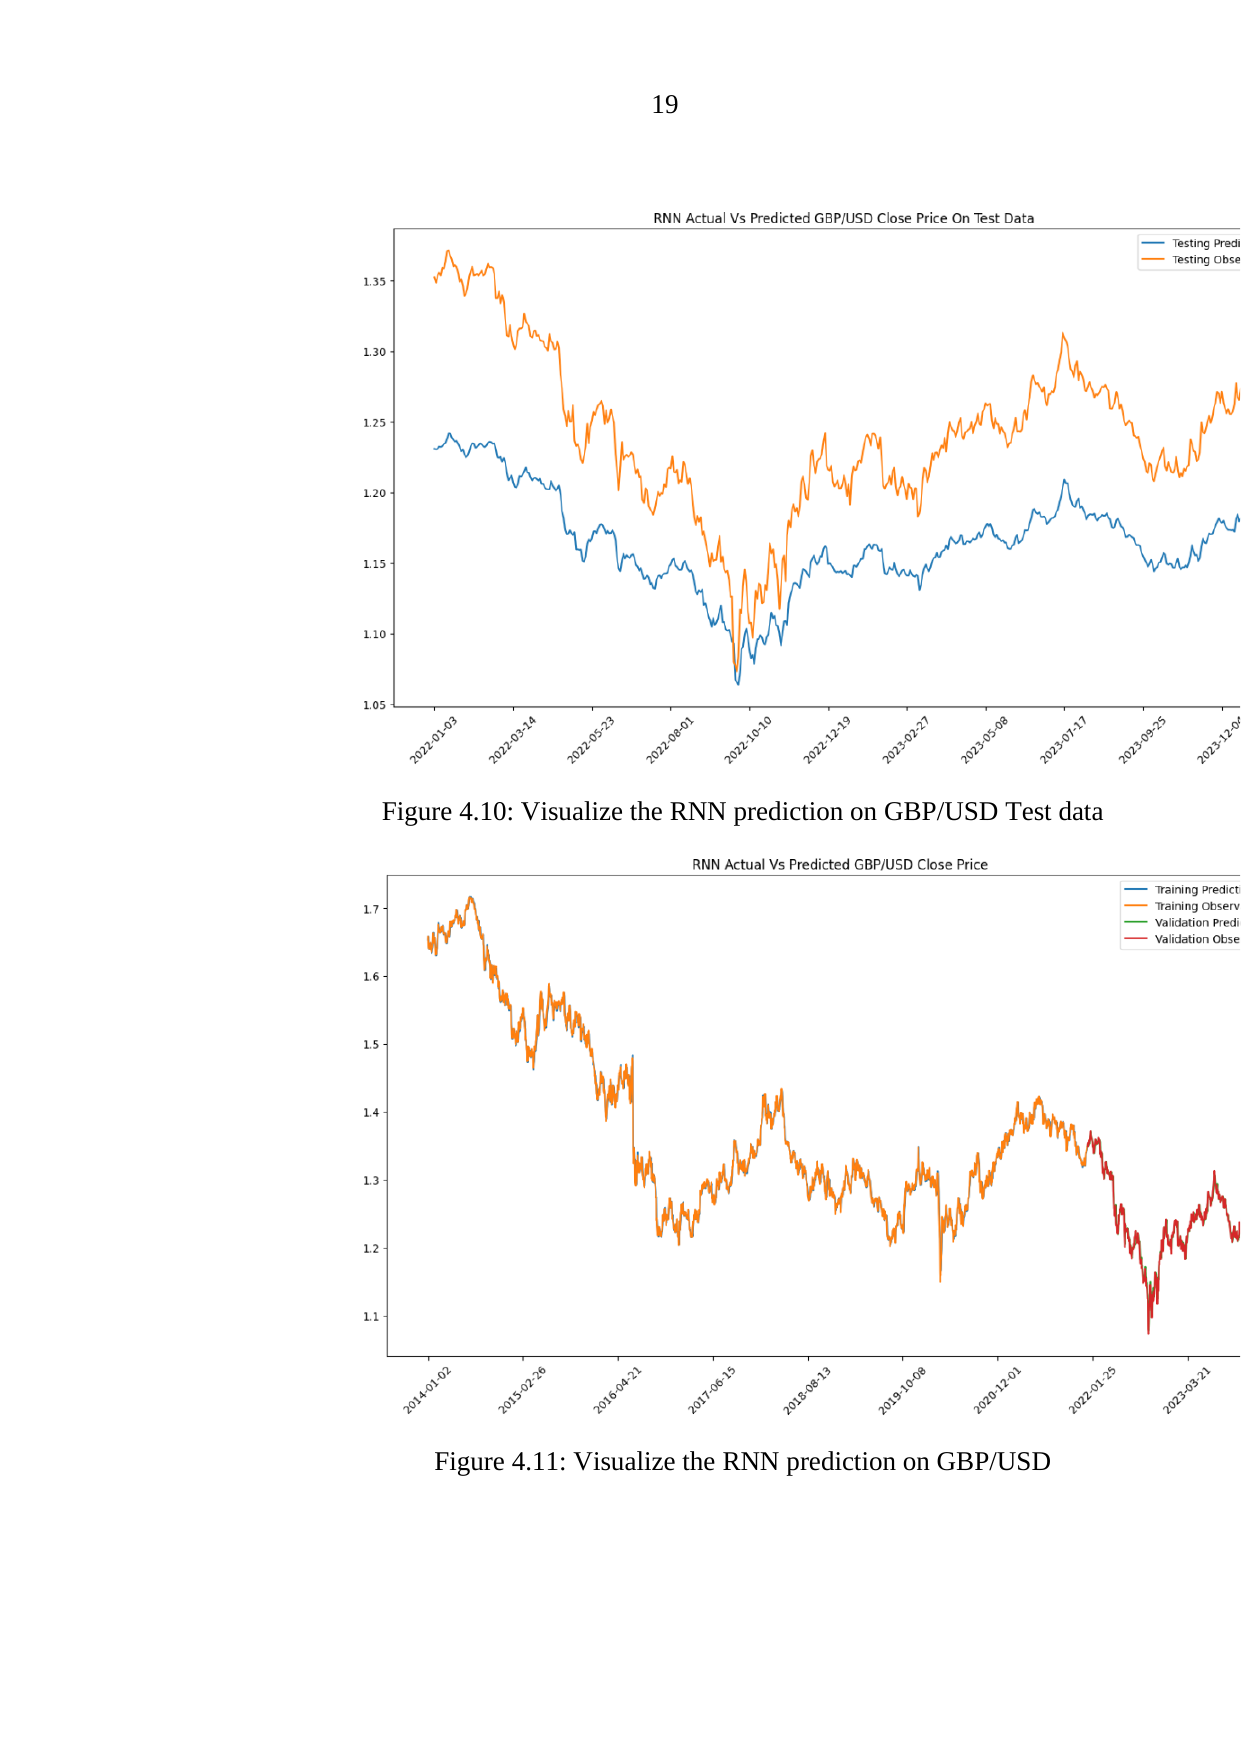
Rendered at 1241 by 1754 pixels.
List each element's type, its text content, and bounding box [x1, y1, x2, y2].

text Figure 4.11: Visualize the RNN prediction on GBP/USD [360, 1446, 1125, 1477]
picture [359, 207, 1241, 767]
picture [359, 853, 1241, 1418]
text Figure 4.10: Visualize the RNN prediction on GBP/USD Test data [360, 795, 1125, 826]
